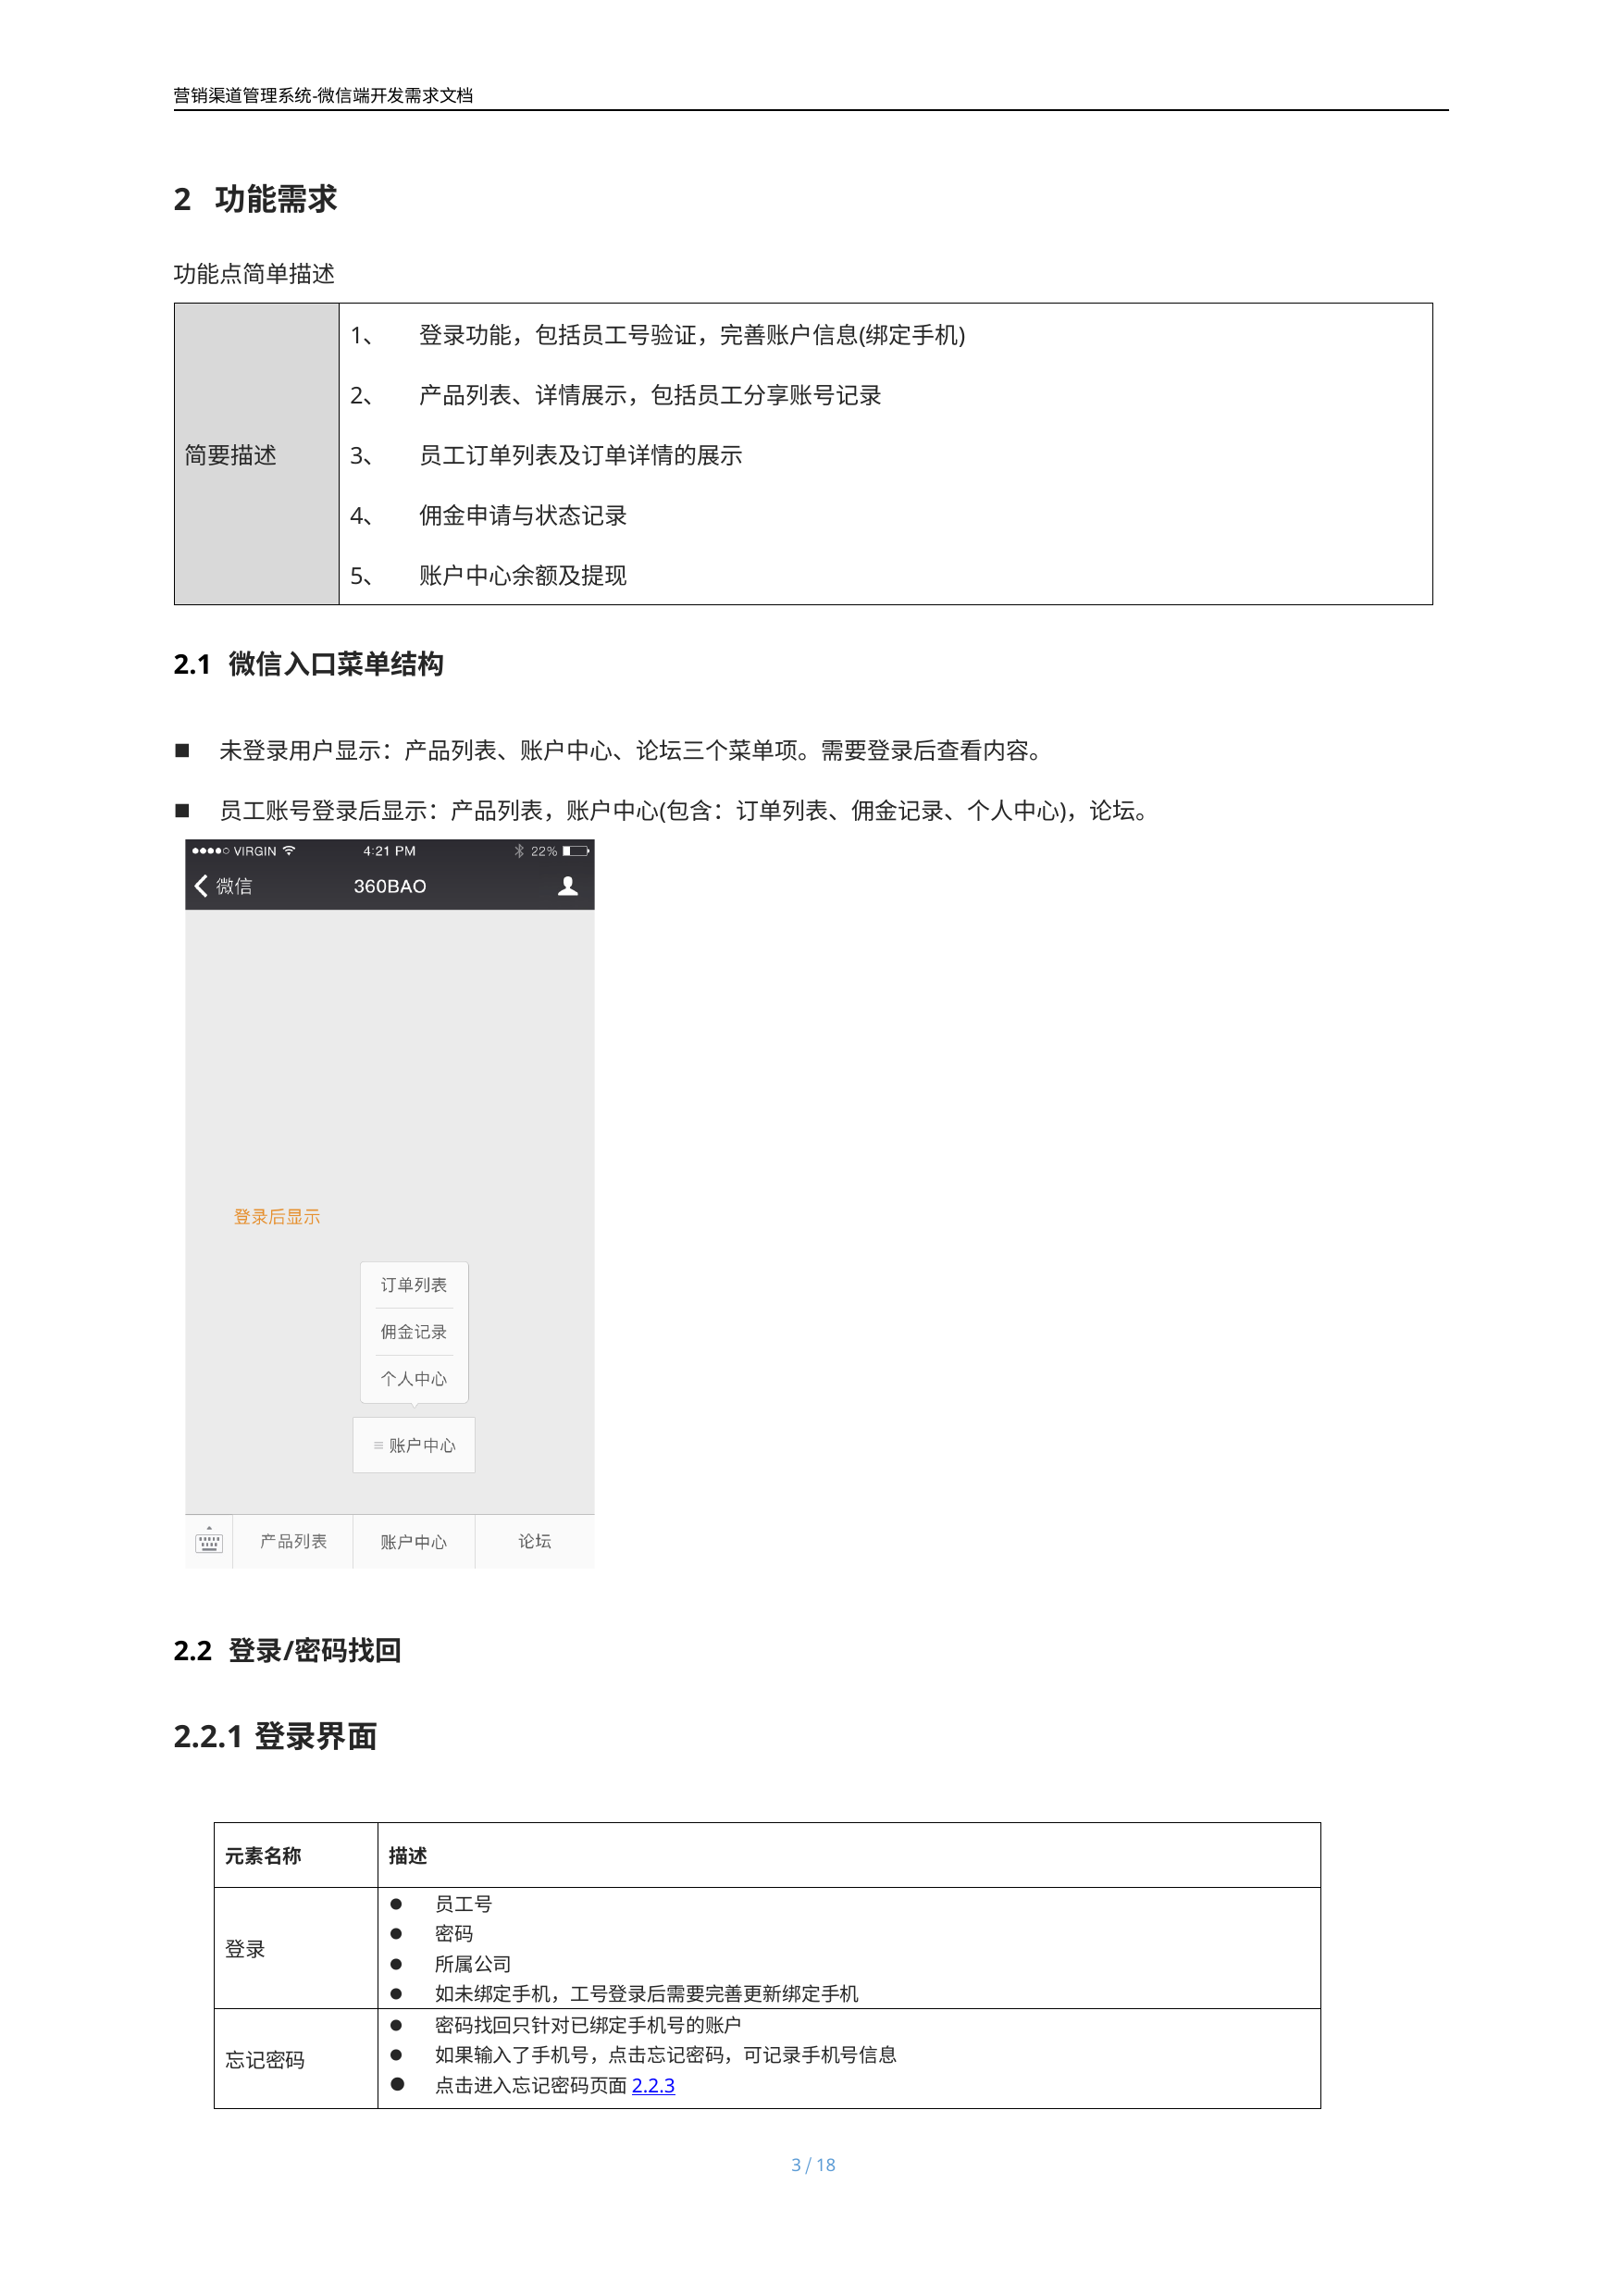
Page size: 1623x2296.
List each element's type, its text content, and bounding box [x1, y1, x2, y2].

table_cell 登录 [215, 1890, 378, 2010]
table_cell 密码找回只针对已绑定手机号的账户 如果输入了手机号，点击忘记密码，可记录手机号信息 点击进入忘记密码页面2.2.3 [378, 2011, 1320, 2110]
picture [185, 839, 595, 1569]
table_cell 忘记密码 [215, 2011, 378, 2110]
table_header 简要描述 [175, 304, 339, 604]
table_header 元素名称 [215, 1825, 378, 1889]
text 功能点简单描述 [173, 242, 1449, 303]
subtitle 登录/密码找回 [173, 1619, 1449, 1679]
subtitle 功能需求 [173, 168, 1449, 228]
table_cell 员工号 密码 所属公司 如未绑定手机，工号登录后需要完善更新绑定手机 [378, 1890, 1320, 2010]
list 未登录用户显示：产品列表、账户中心、论坛三个菜单项。需要登录后查看内容。 [173, 719, 1449, 779]
list 员工账号登录后显示：产品列表，账户中心(包含：订单列表、佣金记录、个人中心)，论坛。 [173, 779, 1449, 839]
subtitle 登录界面 [173, 1706, 1449, 1766]
table_header 描述 [378, 1825, 1320, 1889]
subtitle 微信入口菜单结构 [173, 632, 1449, 692]
table_header 登录功能，包括员工号验证，完善账户信息(绑定手机) 产品列表、详情展示，包括员工分享账号记录 员工订单列表及订单详情的展示 佣金申请与状态记录 账户中心余额及提现 [340, 304, 1432, 604]
